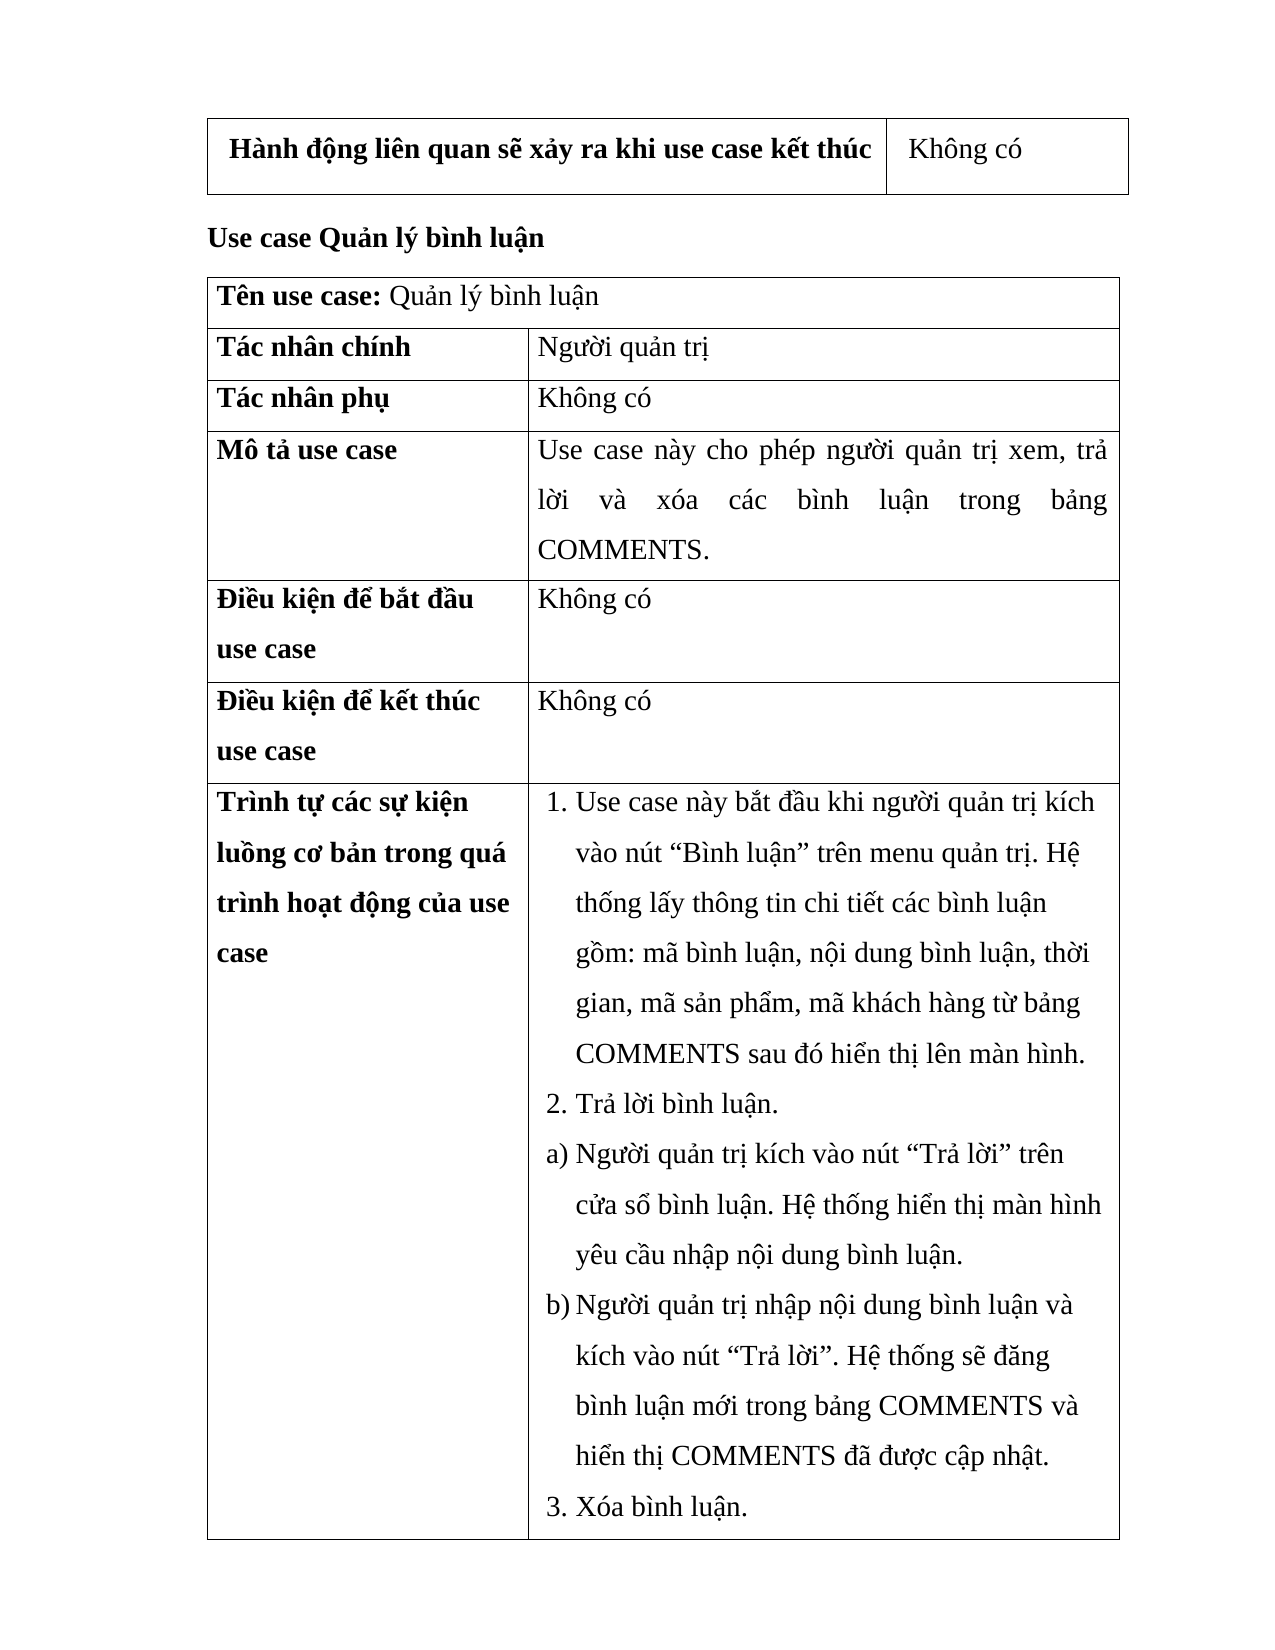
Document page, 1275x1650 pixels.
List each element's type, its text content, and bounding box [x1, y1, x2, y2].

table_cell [208, 784, 528, 1539]
table_cell Use case này cho phép người quản trị xem, trả lời và xóa các bình luận trong bảng COMMENTS. [529, 432, 1119, 580]
table_cell Điều kiện để kết thúc use case [208, 683, 528, 783]
table_cell Không có [529, 683, 1119, 783]
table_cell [529, 784, 1119, 1539]
table_cell Không có [529, 581, 1119, 682]
table_cell Hành động liên quan sẽ xảy ra khi use case kết thúc [208, 119, 886, 194]
table_cell Điều kiện để bắt đầu use case [208, 581, 528, 682]
table_cell Tác nhân chính [208, 329, 528, 379]
table_cell Không có [887, 119, 1128, 194]
table_cell Người quản trị [529, 329, 1119, 379]
table_cell Không có [529, 381, 1119, 431]
table_cell Mô tả use case [208, 432, 528, 580]
subtitle Use case Quản lý bình luận [207, 220, 1157, 254]
table_cell Tác nhân phụ [208, 381, 528, 431]
table_header Tên use case: Quản lý bình luận [208, 278, 1119, 328]
